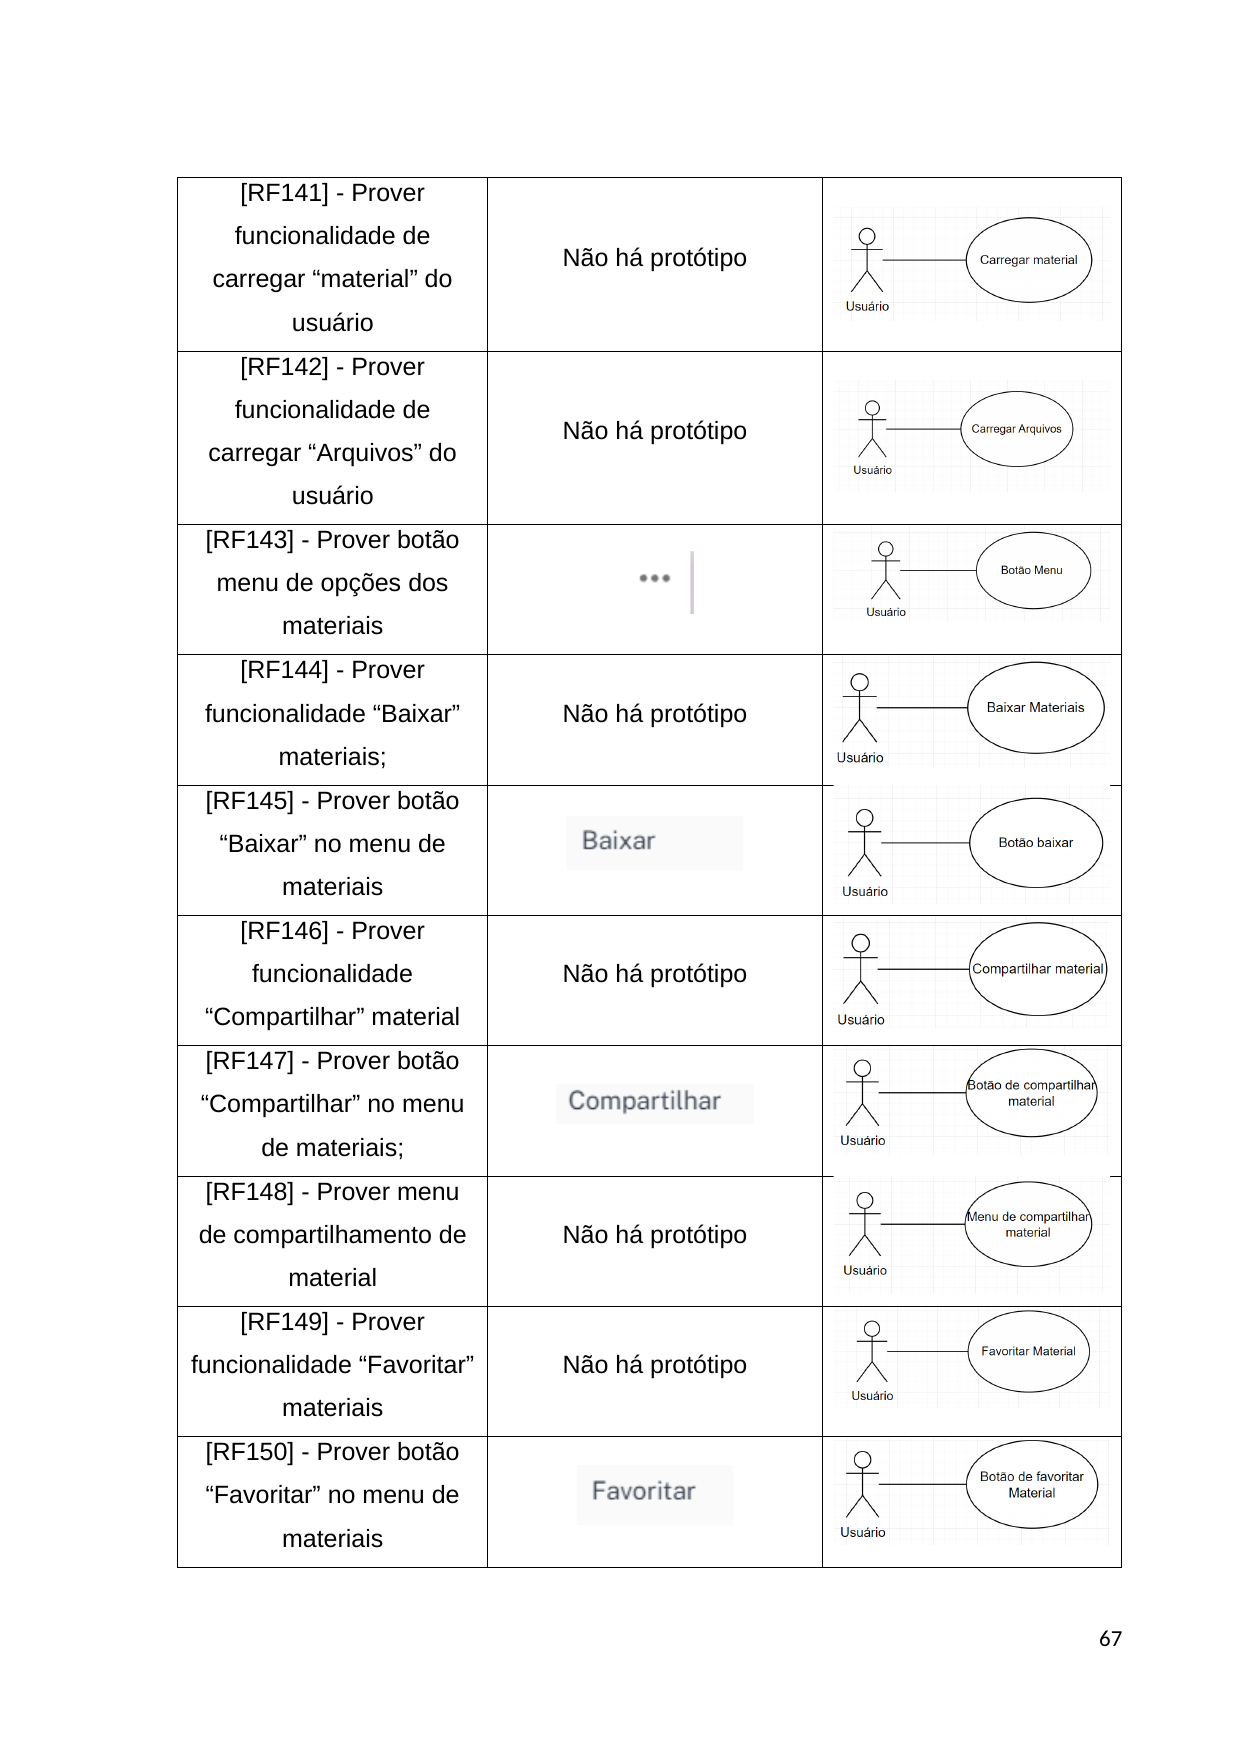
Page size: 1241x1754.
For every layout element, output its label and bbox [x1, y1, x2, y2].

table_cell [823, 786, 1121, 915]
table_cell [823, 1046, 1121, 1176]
picture [556, 1084, 754, 1124]
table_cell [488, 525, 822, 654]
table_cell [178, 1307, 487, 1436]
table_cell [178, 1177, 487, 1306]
picture [833, 655, 1111, 768]
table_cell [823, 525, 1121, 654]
picture [833, 1176, 1111, 1294]
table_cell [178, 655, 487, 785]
picture [833, 207, 1111, 321]
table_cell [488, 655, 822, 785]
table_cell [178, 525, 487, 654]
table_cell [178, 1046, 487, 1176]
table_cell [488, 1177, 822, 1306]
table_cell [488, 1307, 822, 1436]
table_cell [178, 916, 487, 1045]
picture [833, 525, 1111, 622]
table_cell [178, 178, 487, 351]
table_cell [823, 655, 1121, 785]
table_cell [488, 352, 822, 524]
picture [833, 380, 1111, 492]
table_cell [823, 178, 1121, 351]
picture [833, 785, 1111, 904]
picture [833, 1437, 1111, 1545]
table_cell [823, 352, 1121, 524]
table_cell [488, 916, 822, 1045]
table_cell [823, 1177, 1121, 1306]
picture [833, 916, 1111, 1028]
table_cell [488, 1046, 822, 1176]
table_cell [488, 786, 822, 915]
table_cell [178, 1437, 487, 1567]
picture [833, 1307, 1111, 1408]
picture [576, 1465, 733, 1525]
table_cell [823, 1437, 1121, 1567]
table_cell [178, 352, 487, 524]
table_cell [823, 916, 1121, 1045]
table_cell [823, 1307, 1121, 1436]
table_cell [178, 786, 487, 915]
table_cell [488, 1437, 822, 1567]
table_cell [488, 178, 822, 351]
picture [566, 816, 744, 870]
picture [833, 1046, 1111, 1155]
picture [615, 551, 694, 614]
